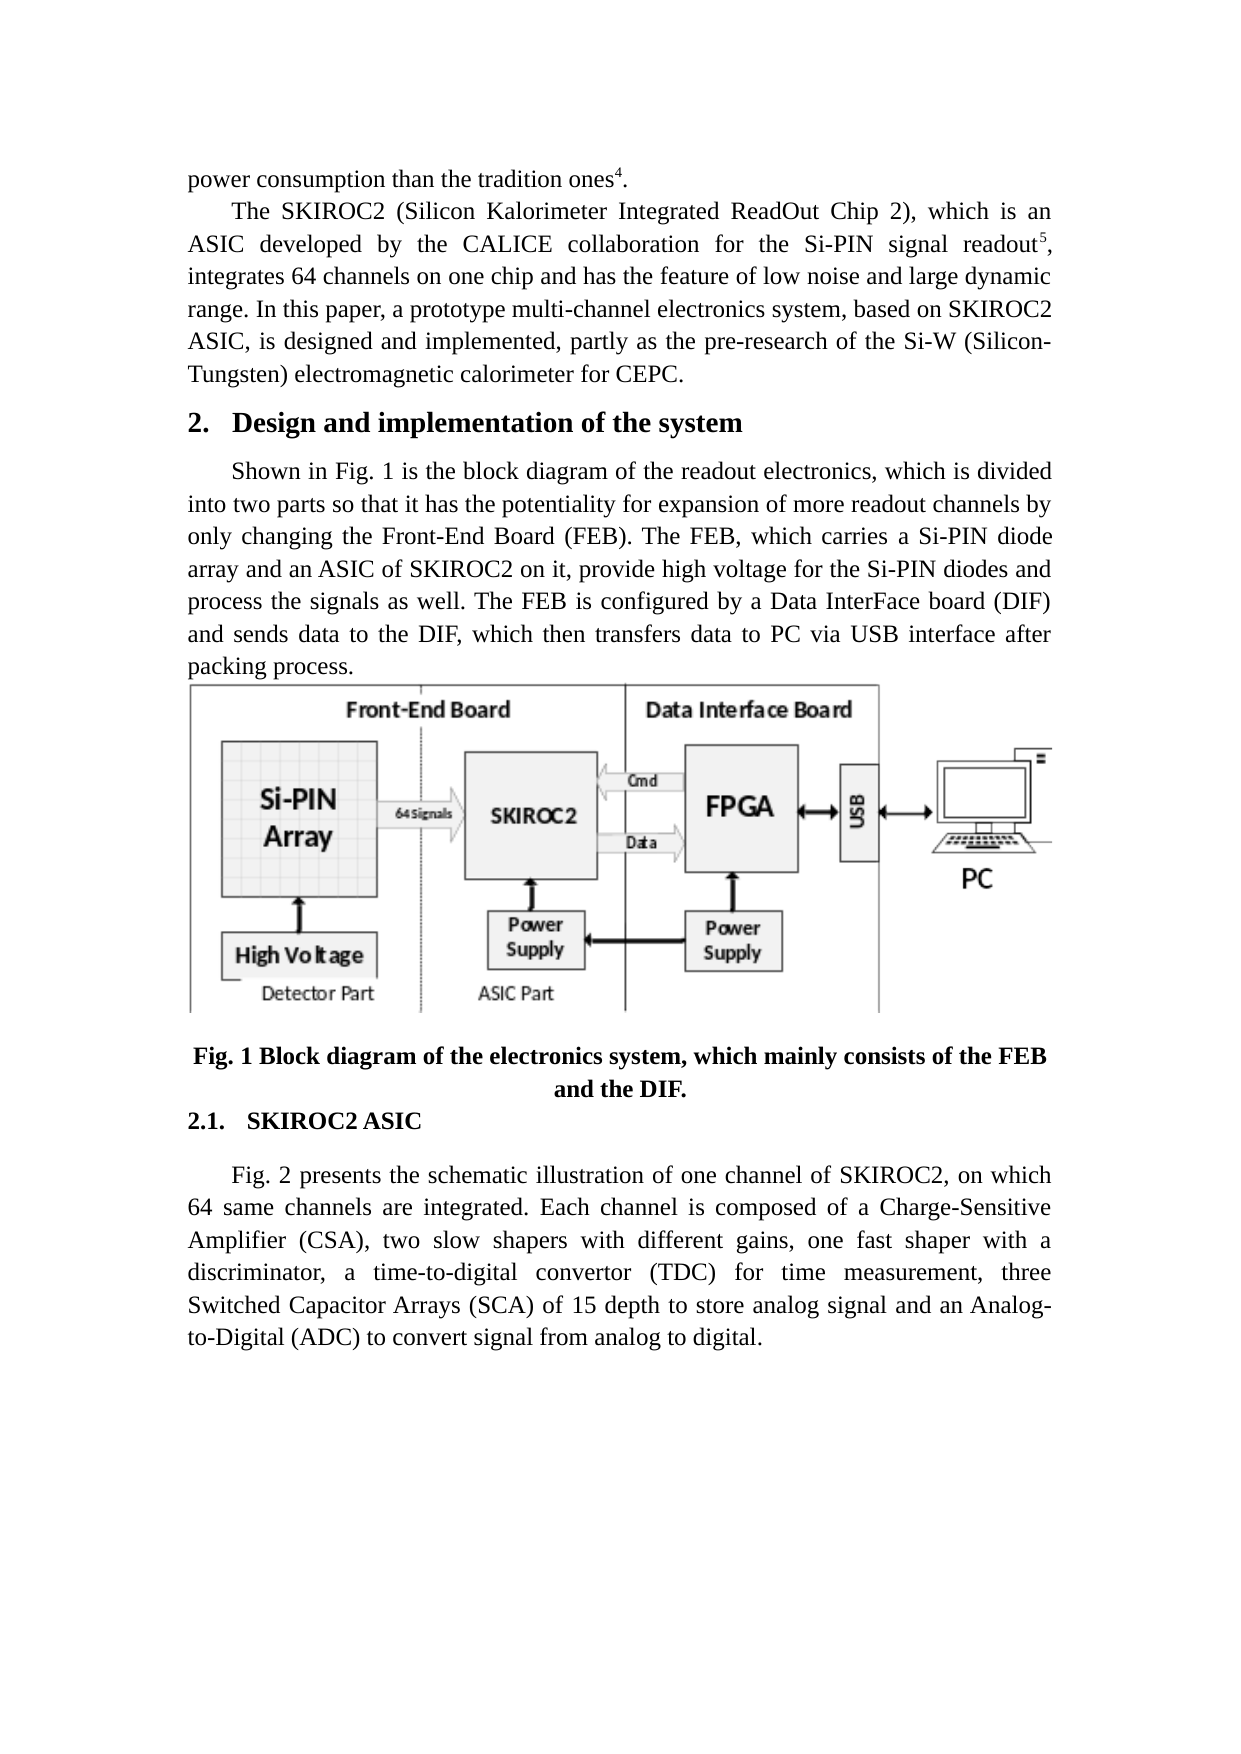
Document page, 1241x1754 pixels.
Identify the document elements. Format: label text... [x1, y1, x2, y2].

subtitle SKIROC2 ASIC [187, 1104, 1053, 1137]
text The SKIROC2 (Silicon Kalorimeter Integrated ReadOut Chip 2), which is an ASIC developed by the CALICE collaboration for the Si-PIN signal readout5, integrates 64 channels on one chip and has the feature of low noise and large dynamic range. In this paper, a prototype multi-channel electronics system, based on SKIROC2 ASIC, is designed and implemented, partly as the pre-research of the Si-W (Silicon-Tungsten) electromagnetic calorimeter for CEPC. [187, 194, 1053, 389]
text Shown in Fig. 1 is the block diagram of the readout electronics, which is divided into two parts so that it has the potentiality for expansion of more readout channels by only changing the Front-End Board (FEB). The FEB, which carries a Si-PIN diode array and an ASIC of SKIROC2 on it, provide high voltage for the Si-PIN diodes and process the signals as well. The FEB is configured by a Data InterFace board (DIF) and sends data to the DIF, which then transfers data to PC via USB interface after packing process. [187, 454, 1053, 682]
text Fig. 2 presents the schematic illustration of one channel of SKIROC2, on which 64 same channels are integrated. Each channel is composed of a Charge-Sensitive Amplifier (CSA), two slow shapers with different gains, one fast shaper with a discriminator, a time-to-digital convertor (TDC) for time measurement, three Switched Capacitor Arrays (SCA) of 15 depth to store analog signal and an Analog-to-Digital (ADC) to convert signal from analog to digital. [187, 1158, 1053, 1353]
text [187, 162, 1053, 194]
text Fig. 1 Block diagram of the electronics system, which mainly consists of the FEB and the DIF. [187, 1039, 1053, 1104]
subtitle Design and implementation of the system [187, 389, 1053, 454]
